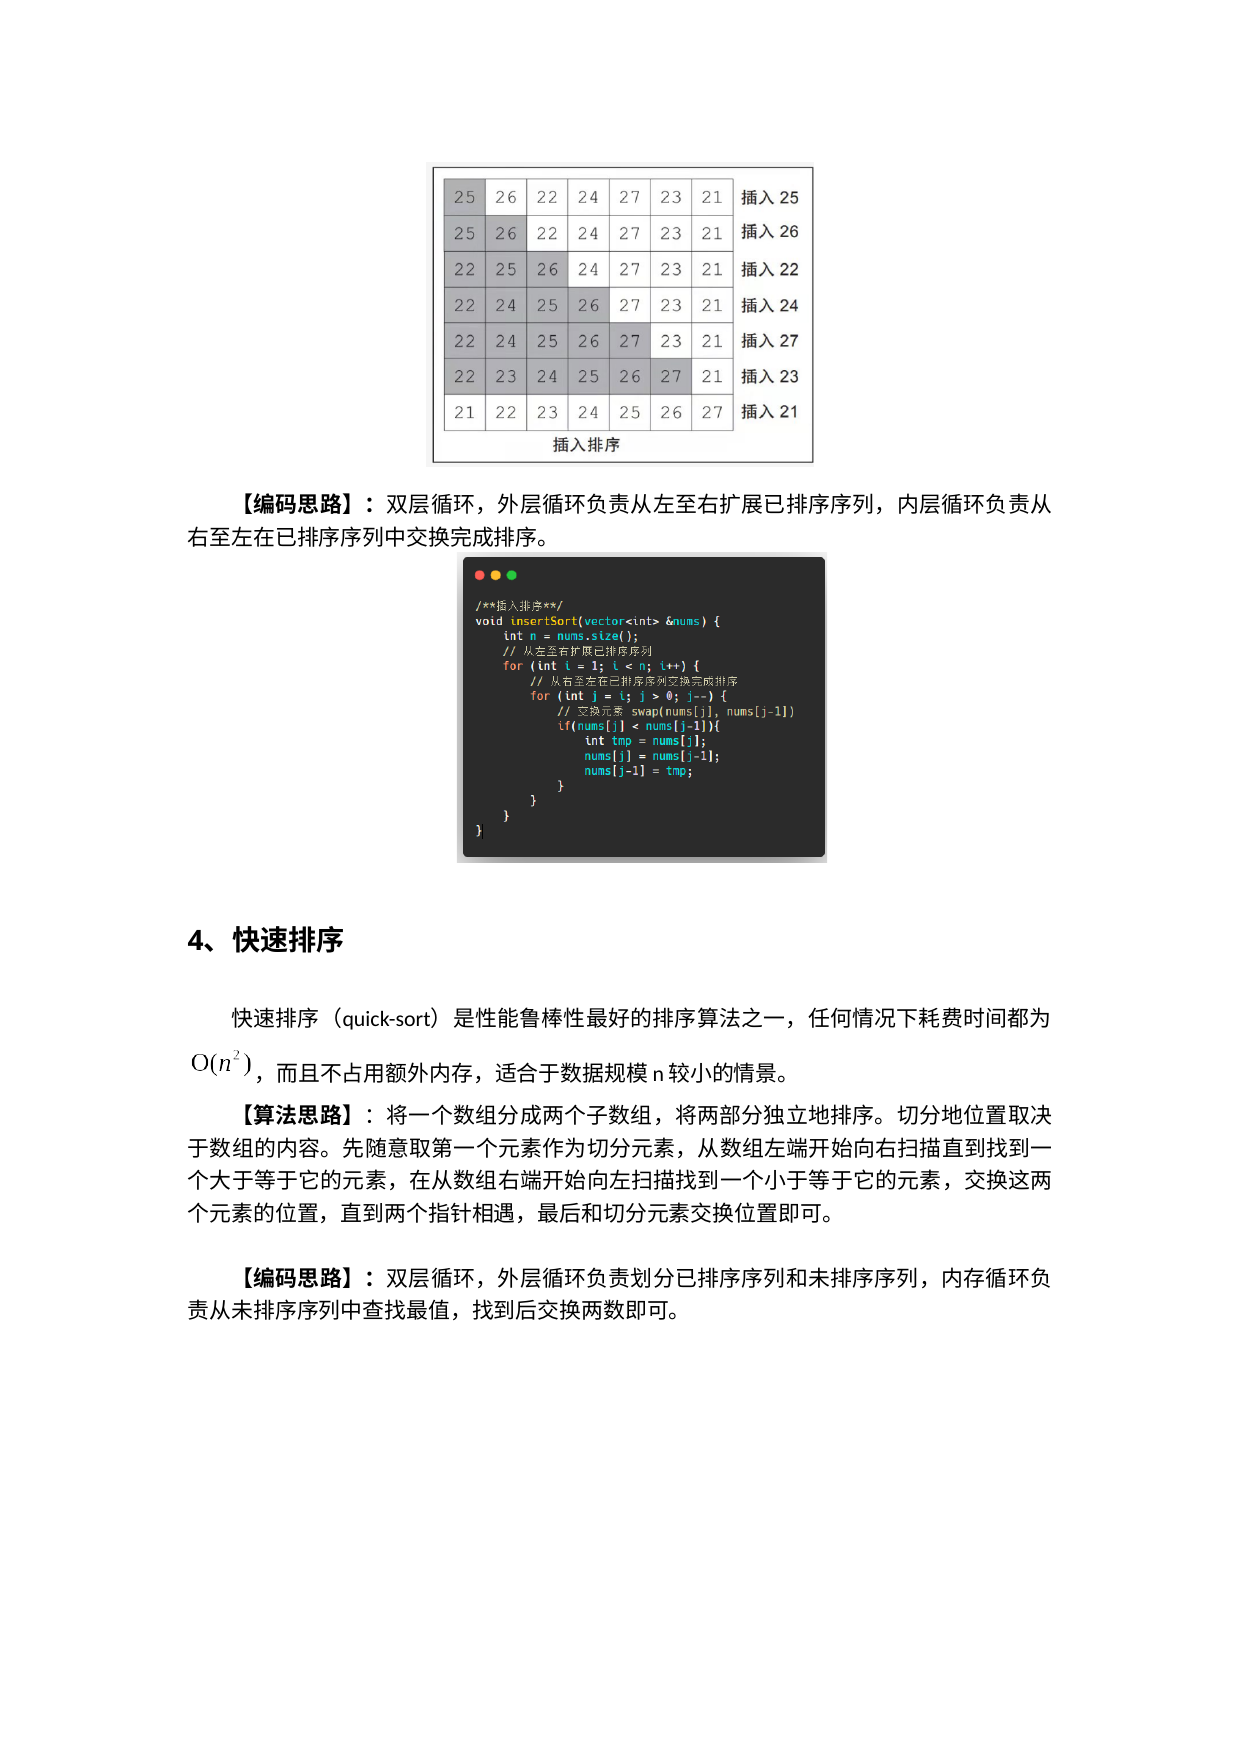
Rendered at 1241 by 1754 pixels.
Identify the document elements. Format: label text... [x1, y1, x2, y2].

text 【算法思路】：将一个数组分成两个子数组，将两部分独立地排序。切分地位置取决于数组的内容。先随意取第一个元素作为切分元素，从数组左端开始向右扫描直到找到一个大于等于它的元素，在从数组右端开始向左扫描找到一个小于等于它的元素，交换这两个元素的位置，直到两个指针相遇，最后和切分元素交换位置即可。 [187, 1098, 1053, 1228]
picture [456, 552, 828, 863]
subtitle 4、快速排序 [187, 906, 1053, 971]
text 快速排序（quick-sort）是性能鲁棒性最好的排序算法之一，任何情况下耗费时间都为，而且不占用额外内存，适合于数据规模n较小的情景。 [187, 1000, 1053, 1098]
picture [426, 162, 814, 467]
text 【编码思路】：双层循环，外层循环负责从左至右扩展已排序序列，内层循环负责从右至左在已排序序列中交换完成排序。 [187, 487, 1053, 552]
text 【编码思路】：双层循环，外层循环负责划分已排序序列和未排序序列，内存循环负责从未排序序列中查找最值，找到后交换两数即可。 [187, 1260, 1053, 1325]
